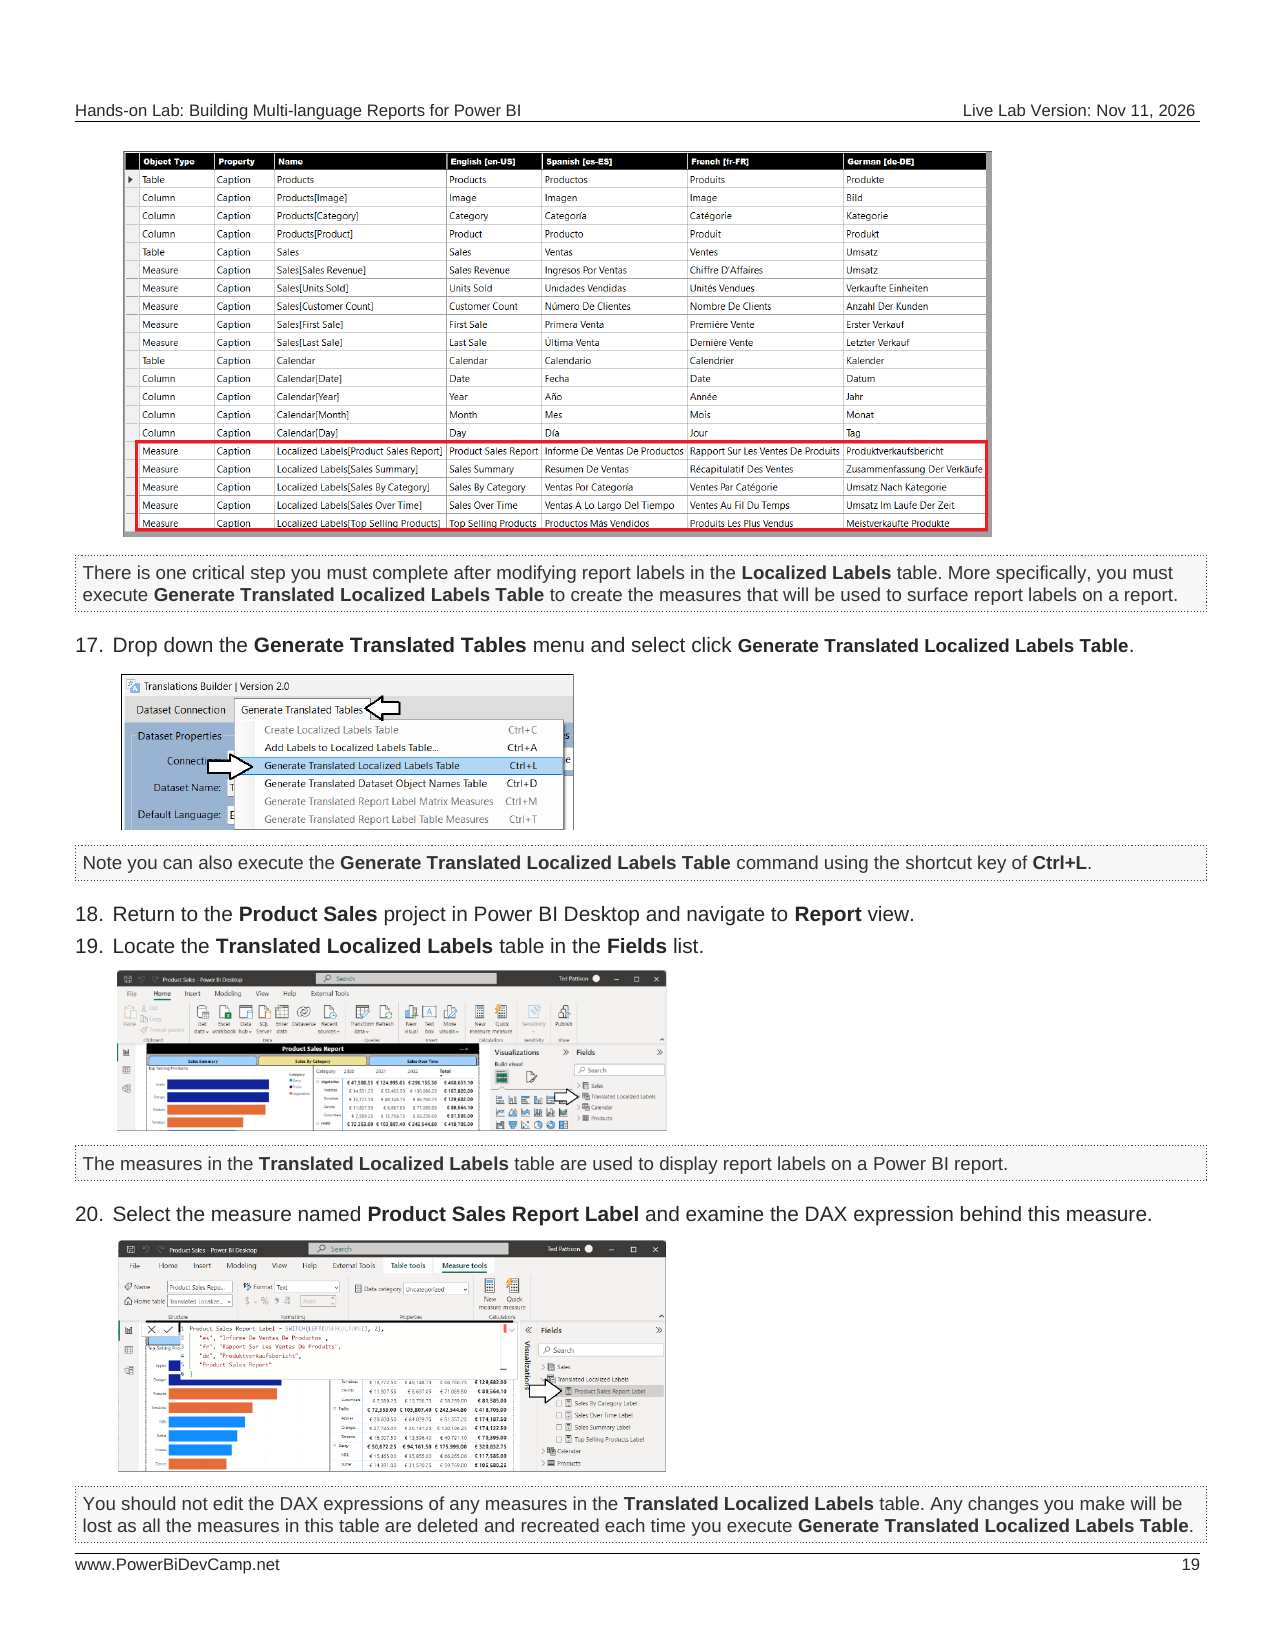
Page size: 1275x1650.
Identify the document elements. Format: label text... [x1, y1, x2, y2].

picture [117, 669, 578, 833]
text Drop down the Generate Translated Tables menu and select click Generate Translated Localized Labels Table. [75, 633, 1200, 657]
text Note you can also execute the Generate Translated Localized Labels Table command using the shortcut key of Ctrl+L. [75, 845, 1207, 881]
picture [117, 970, 669, 1133]
text Locate the Translated Localized Labels table in the Fields list. [75, 934, 1200, 958]
picture [117, 146, 1000, 542]
text There is one critical step you must complete after modifying report labels in the Localized Labels table. More specifically, you must execute Generate Translated Localized Labels Table to create the measures that will be used to surface report labels on a report. [75, 554, 1207, 612]
text The measures in the Translated Localized Labels table are used to display report labels on a Power BI report. [75, 1145, 1207, 1181]
text You should not edit the DAX expressions of any measures in the Translated Localized Labels table. Any changes you make will be lost as all the measures in this table are deleted and recreated each time you execute Generate Translated Localized Labels Table. [75, 1486, 1207, 1543]
text Select the measure named Product Sales Report Label and examine the DAX expression behind this measure. [75, 1202, 1200, 1226]
text Return to the Product Sales project in Power BI Desktop and navigate to Report view. [75, 902, 1200, 926]
picture [117, 1238, 670, 1474]
